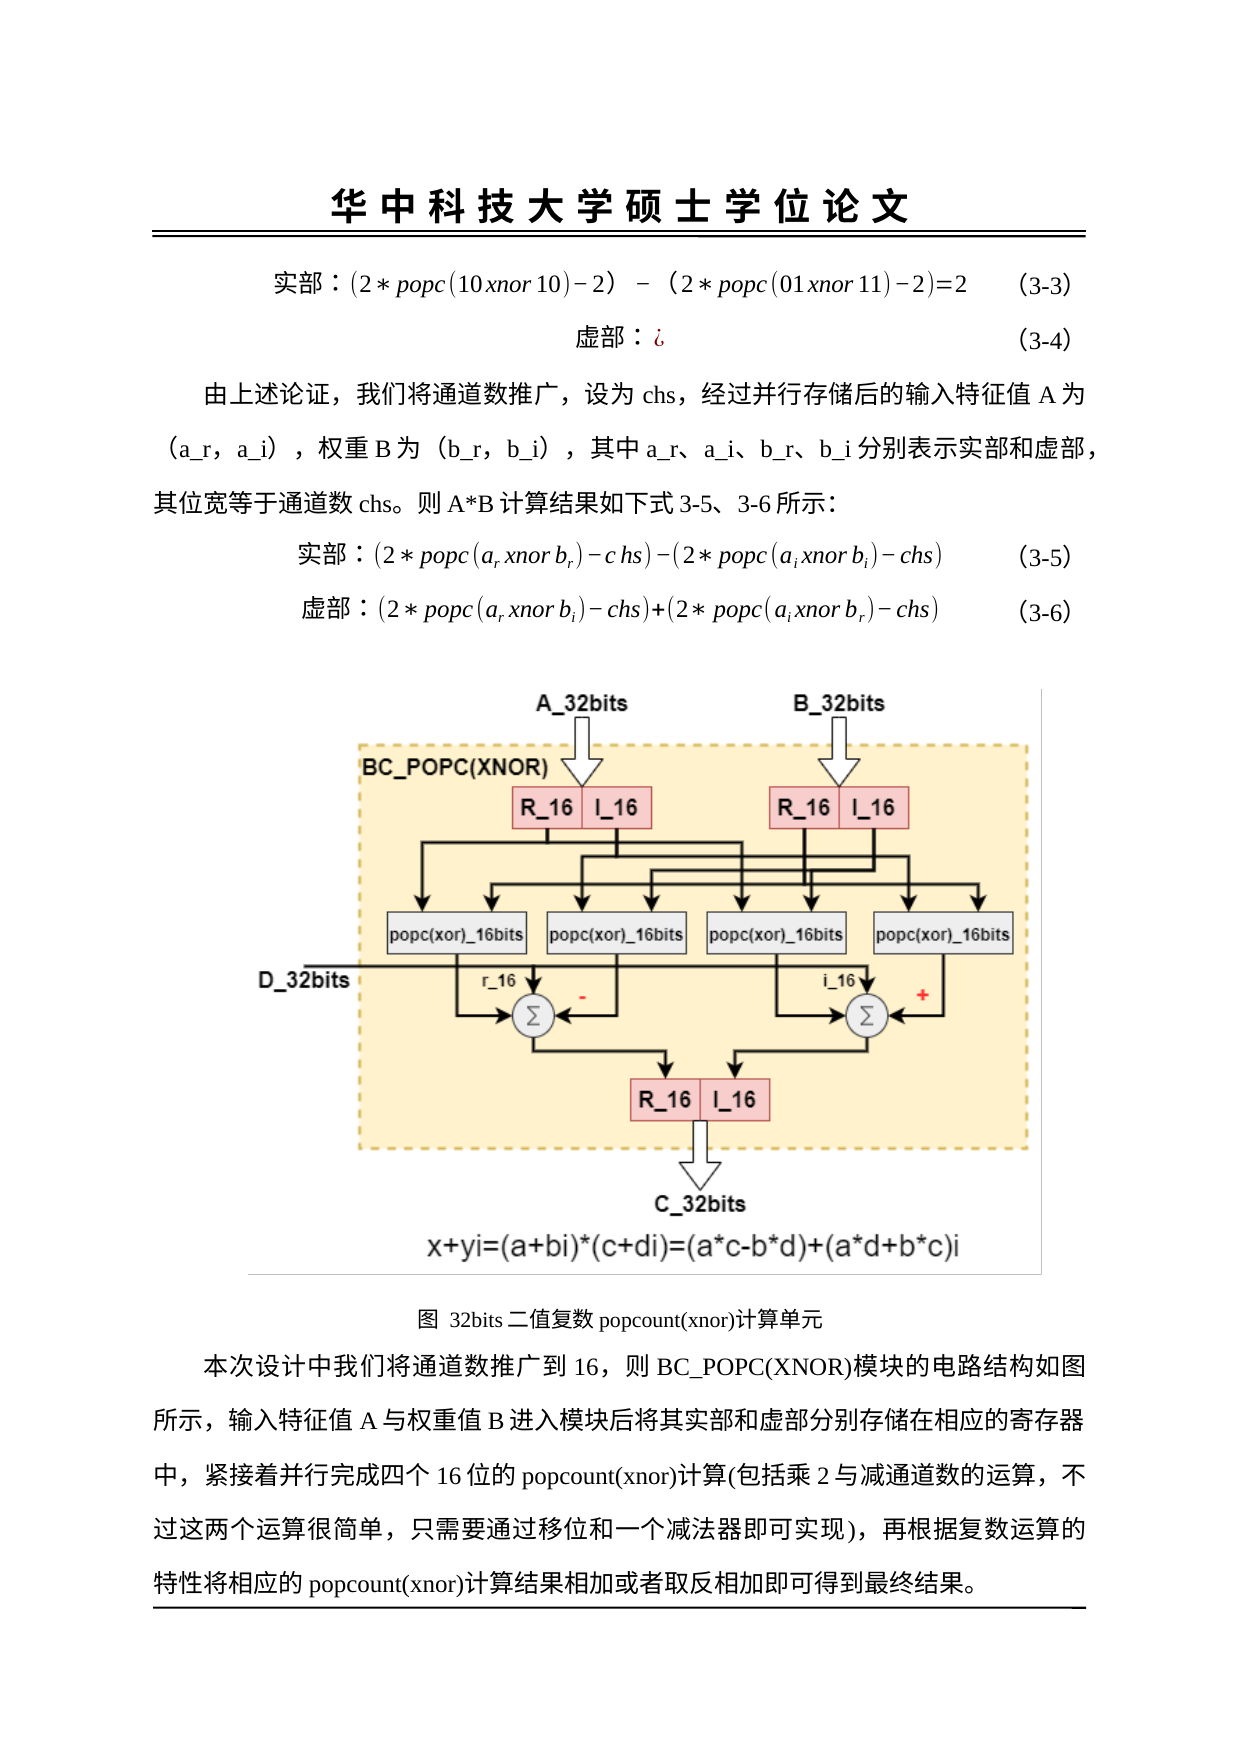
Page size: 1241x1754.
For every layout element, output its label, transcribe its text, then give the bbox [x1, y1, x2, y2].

text （3-6） [153, 592, 1087, 628]
picture [248, 689, 1043, 1276]
text （3-5） [153, 538, 1087, 574]
text 由上述论证，我们将通道数推广，设为chs，经过并行存储后的输入特征值A为（a_r，a_i），权重B为（b_r，b_i），其中a_r、a_i、b_r、b_i分别表示实部和虚部，其位宽等于通道数chs。则A*B计算结果如下式3-5、3-6所示： [153, 374, 1087, 519]
text （3-4） [153, 320, 1087, 356]
text 本次设计中我们将通道数推广到16，则BC_POPC(XNOR)模块的电路结构如图 所示，输入特征值A与权重值B进入模块后将其实部和虚部分别存储在相应的寄存器中，紧接着并行完成四个16位的popcount(xnor)计算(包括乘2与减通道数的运算，不过这两个运算很简单，只需要通过移位和一个减法器即可实现)，再根据复数运算的特性将相应的popcount(xnor)计算结果相加或者取反相加即可得到最终结果。 [153, 1346, 1087, 1600]
text 图 32bits二值复数popcount(xnor)计算单元 [153, 1302, 1087, 1334]
text （3-3） [153, 266, 1087, 302]
